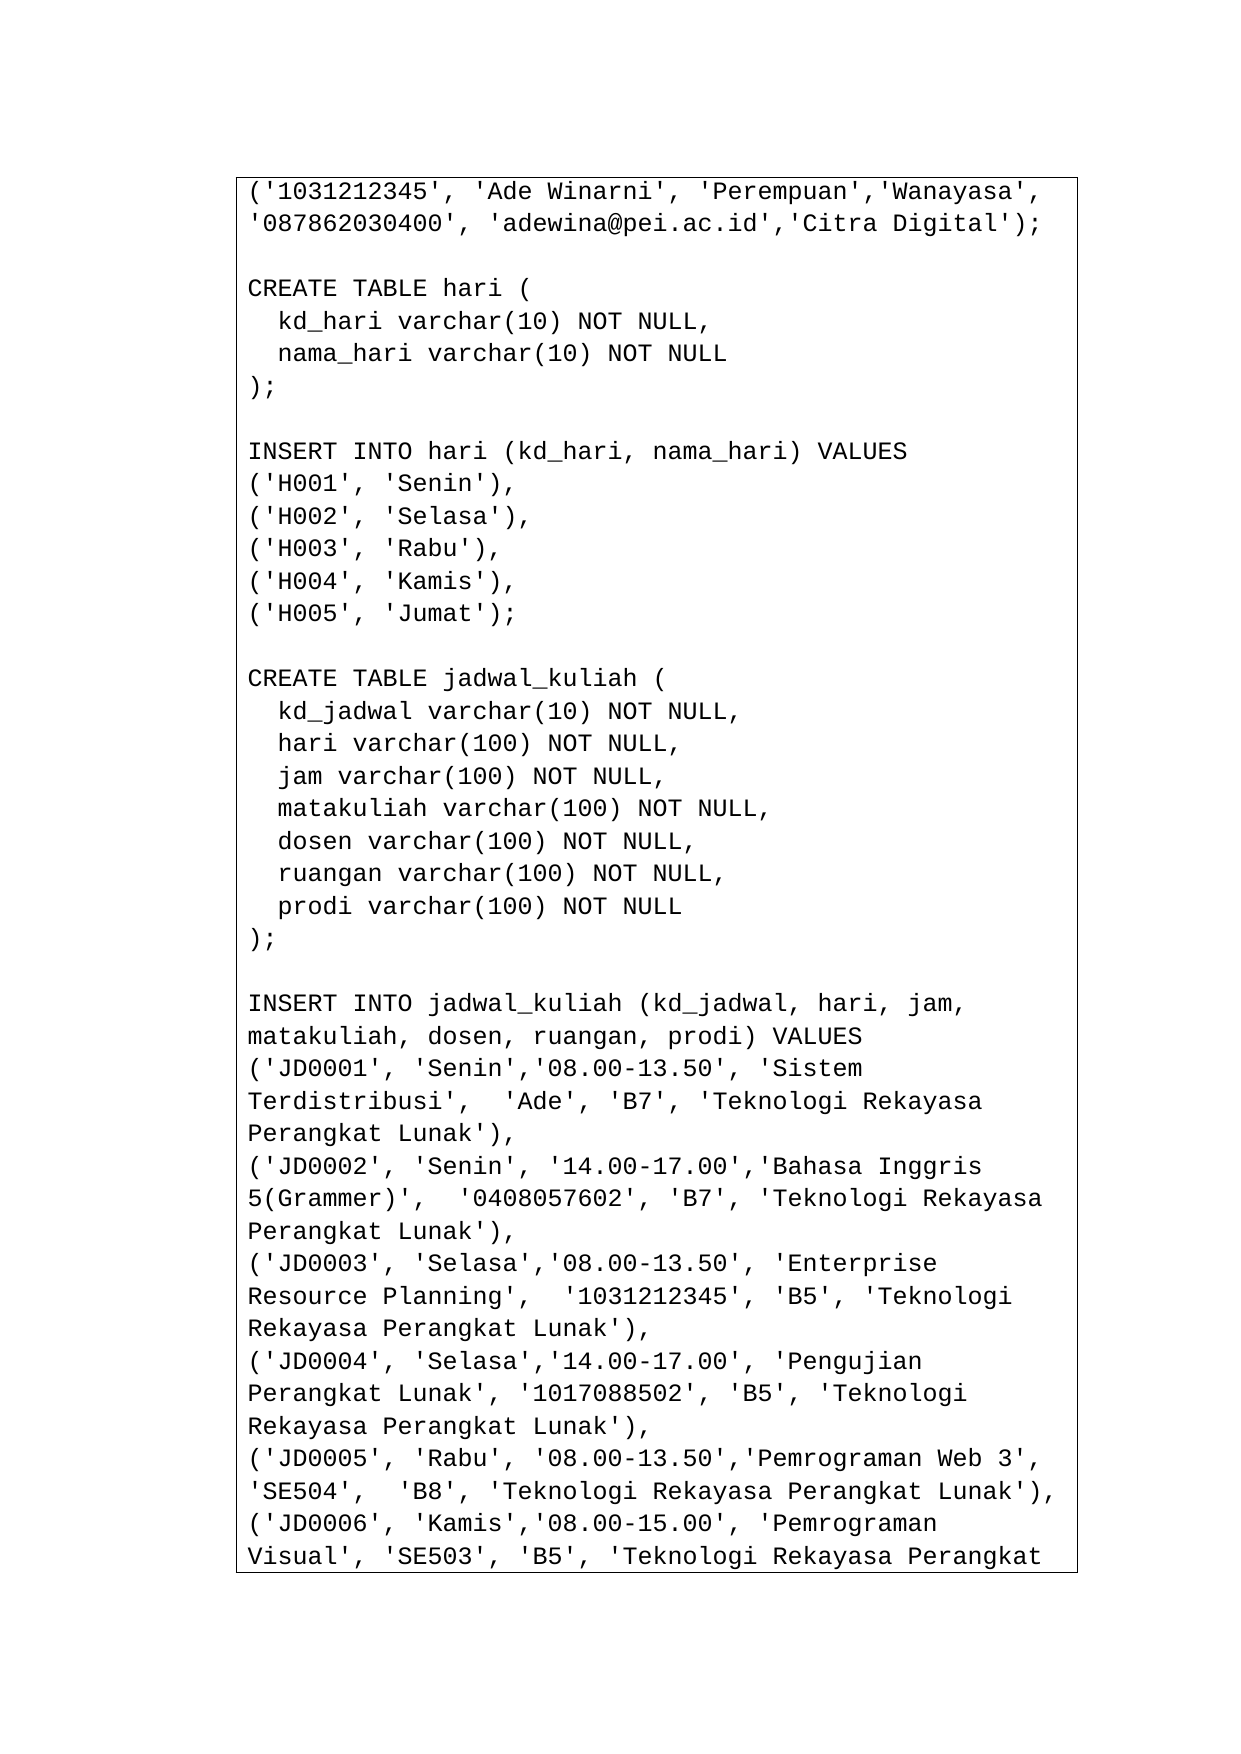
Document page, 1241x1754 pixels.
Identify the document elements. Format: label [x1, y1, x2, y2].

table_cell [237, 178, 1077, 1572]
